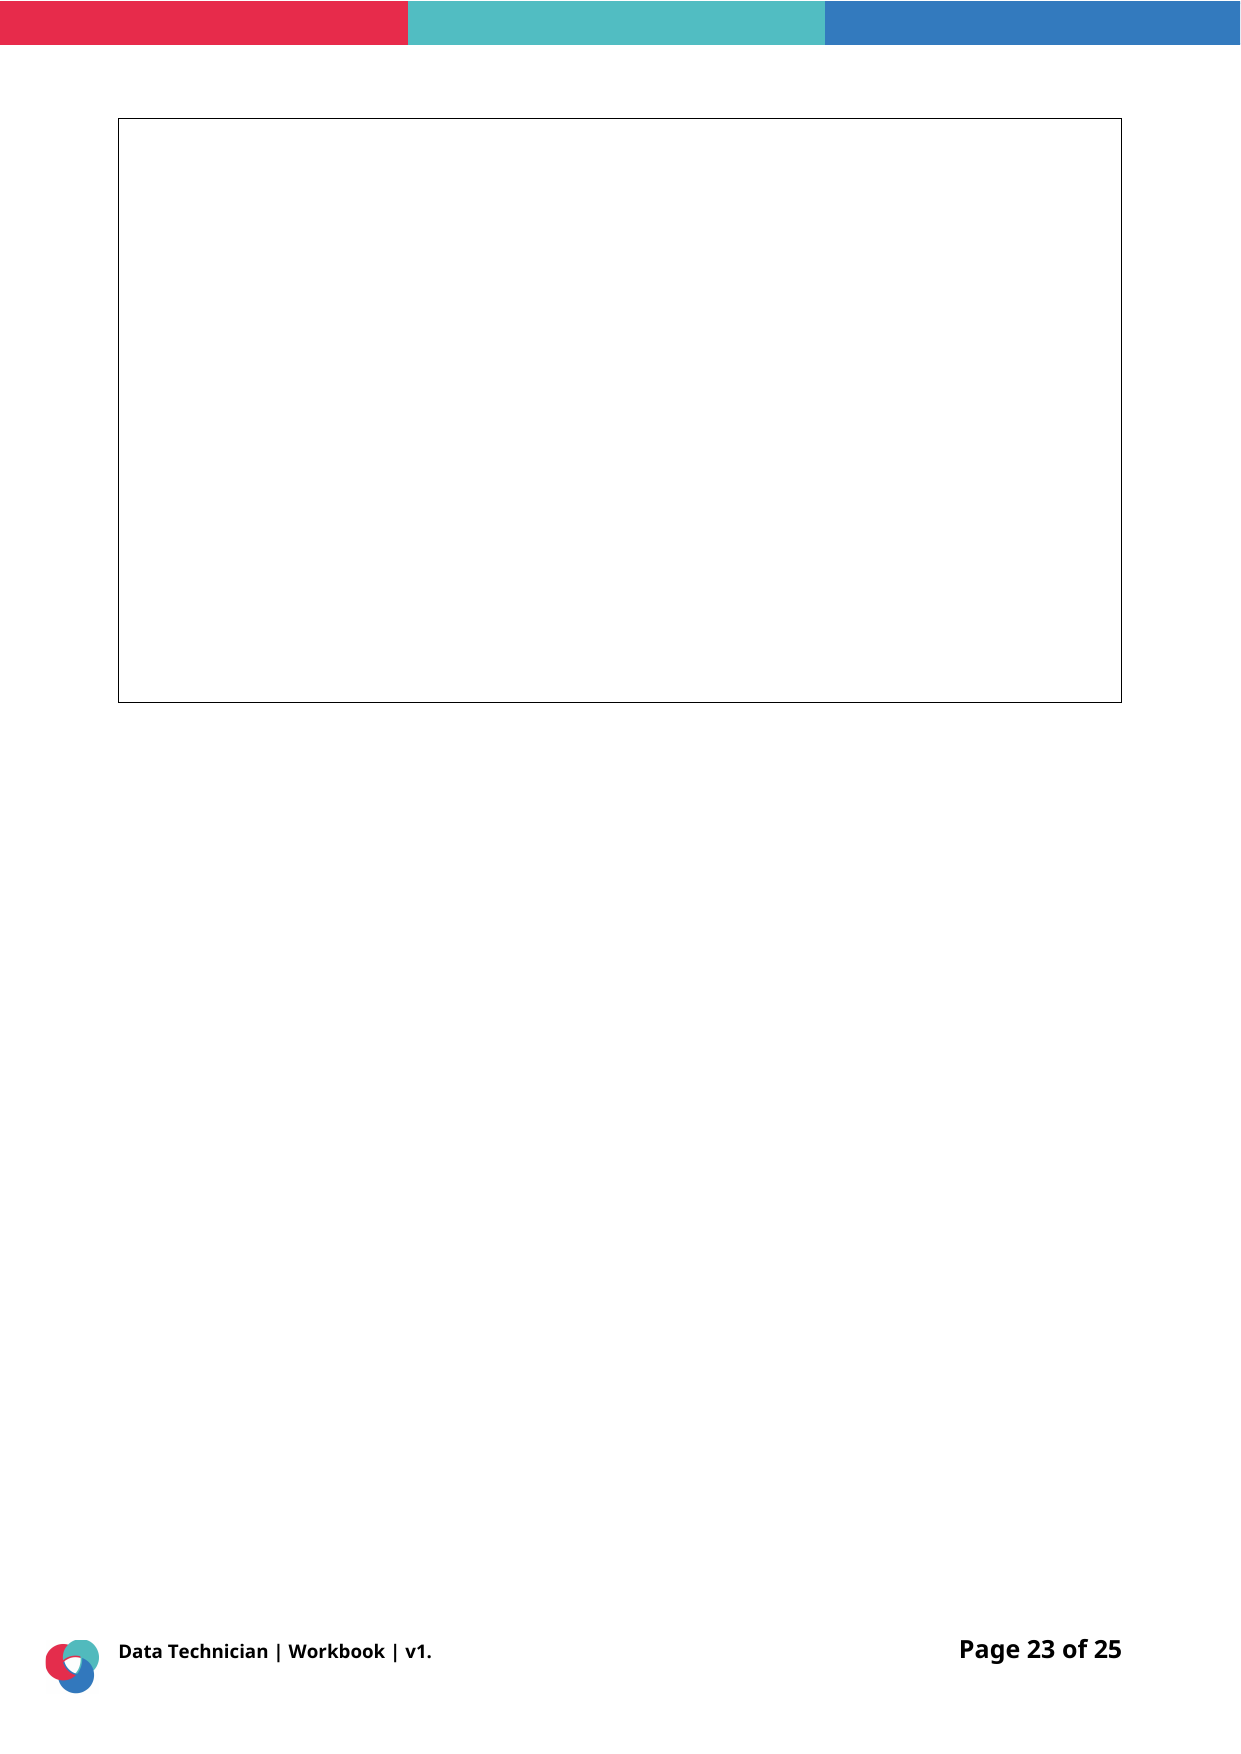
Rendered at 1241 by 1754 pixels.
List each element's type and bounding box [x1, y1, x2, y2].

table_header [119, 119, 1121, 702]
picture [45, 1640, 100, 1694]
